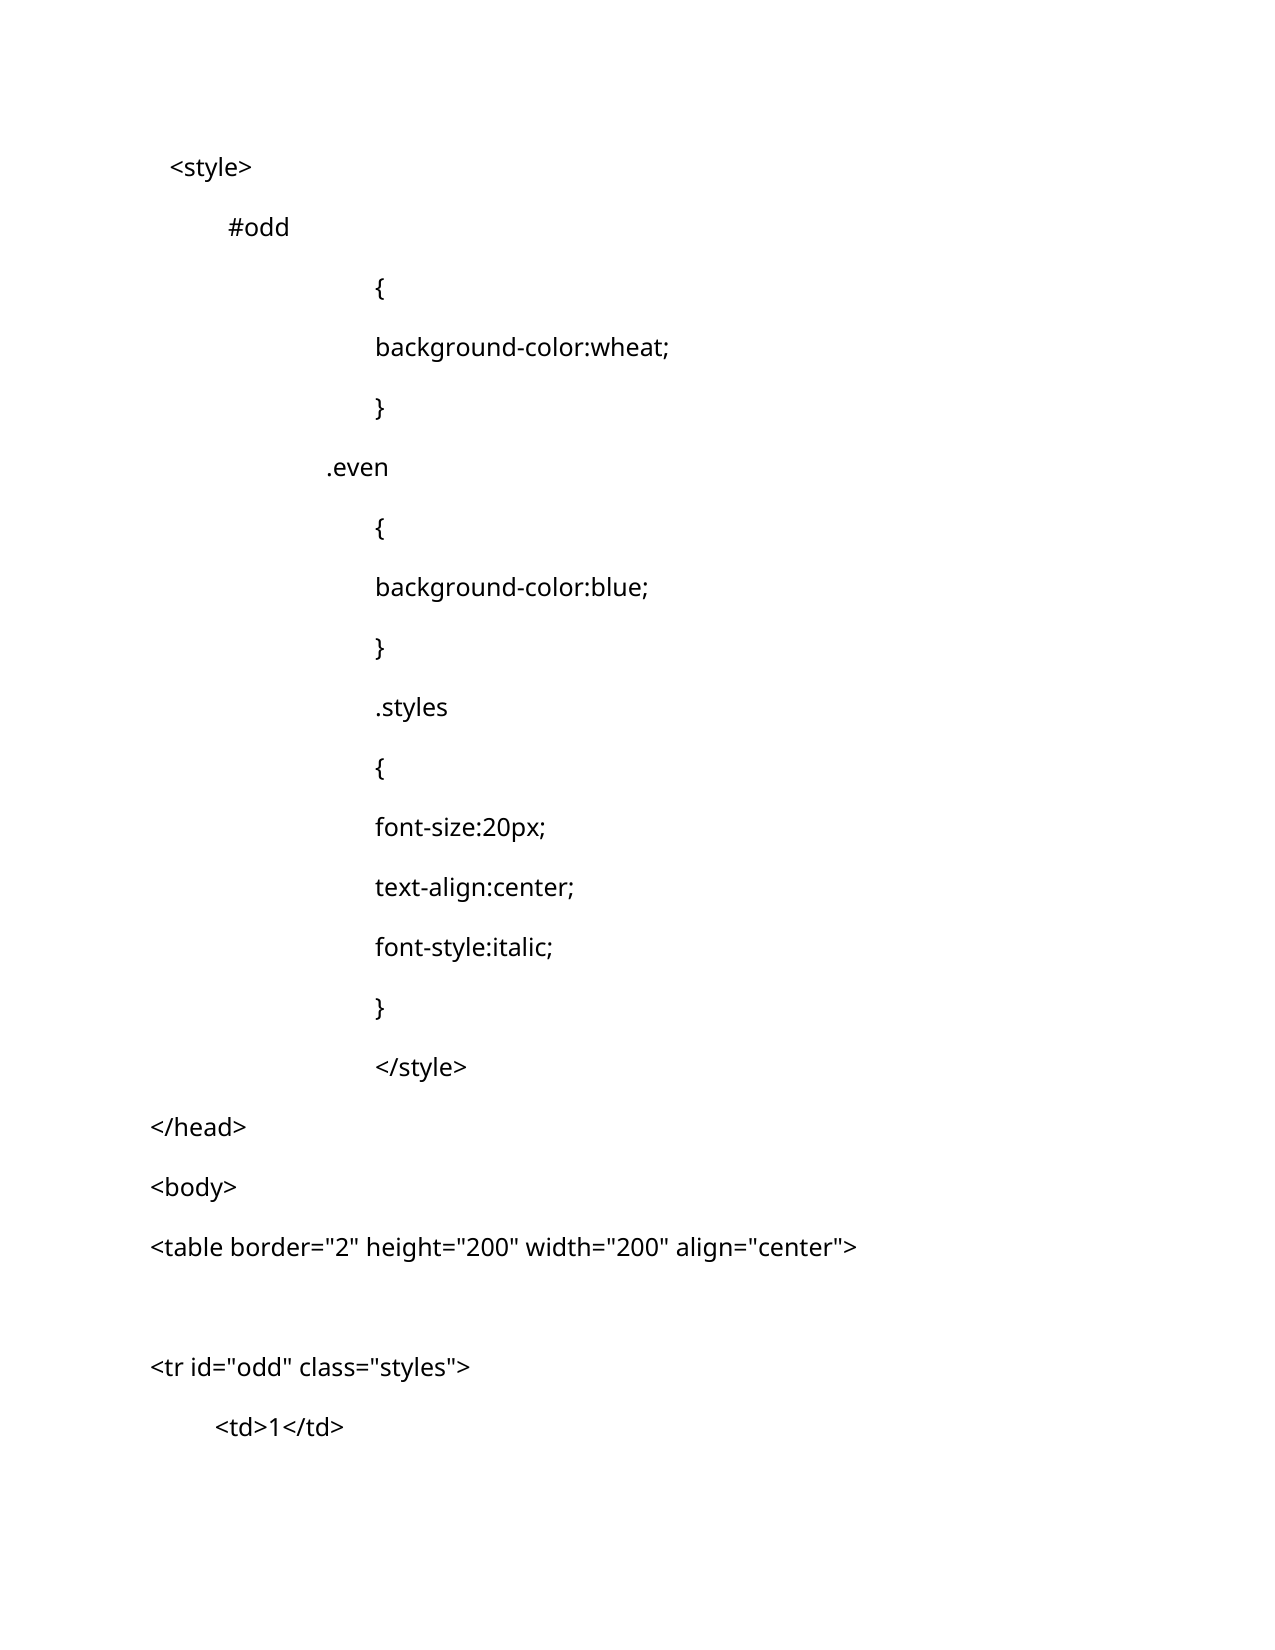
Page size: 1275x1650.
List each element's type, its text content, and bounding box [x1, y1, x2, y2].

text <table border="2" height="200" width="200" align="center"> [150, 1230, 1125, 1264]
text #odd [150, 210, 1125, 244]
text text-align:center; [150, 870, 1125, 904]
text <td>1</td> [150, 1410, 1125, 1444]
text <body> [150, 1170, 1125, 1204]
text font-size:20px; [150, 810, 1125, 844]
text <tr id="odd" class="styles"> [150, 1350, 1125, 1384]
text font-style:italic; [150, 930, 1125, 964]
text } [150, 390, 1125, 424]
text { [150, 510, 1125, 544]
text <style> [150, 150, 1125, 184]
text </head> [150, 1110, 1125, 1144]
text } [150, 630, 1125, 664]
text .styles [150, 690, 1125, 724]
text </style> [150, 1050, 1125, 1084]
text background-color:blue; [150, 570, 1125, 604]
text { [150, 270, 1125, 304]
text } [150, 990, 1125, 1024]
text background-color:wheat; [150, 330, 1125, 364]
text .even [150, 450, 1125, 484]
text { [150, 750, 1125, 784]
